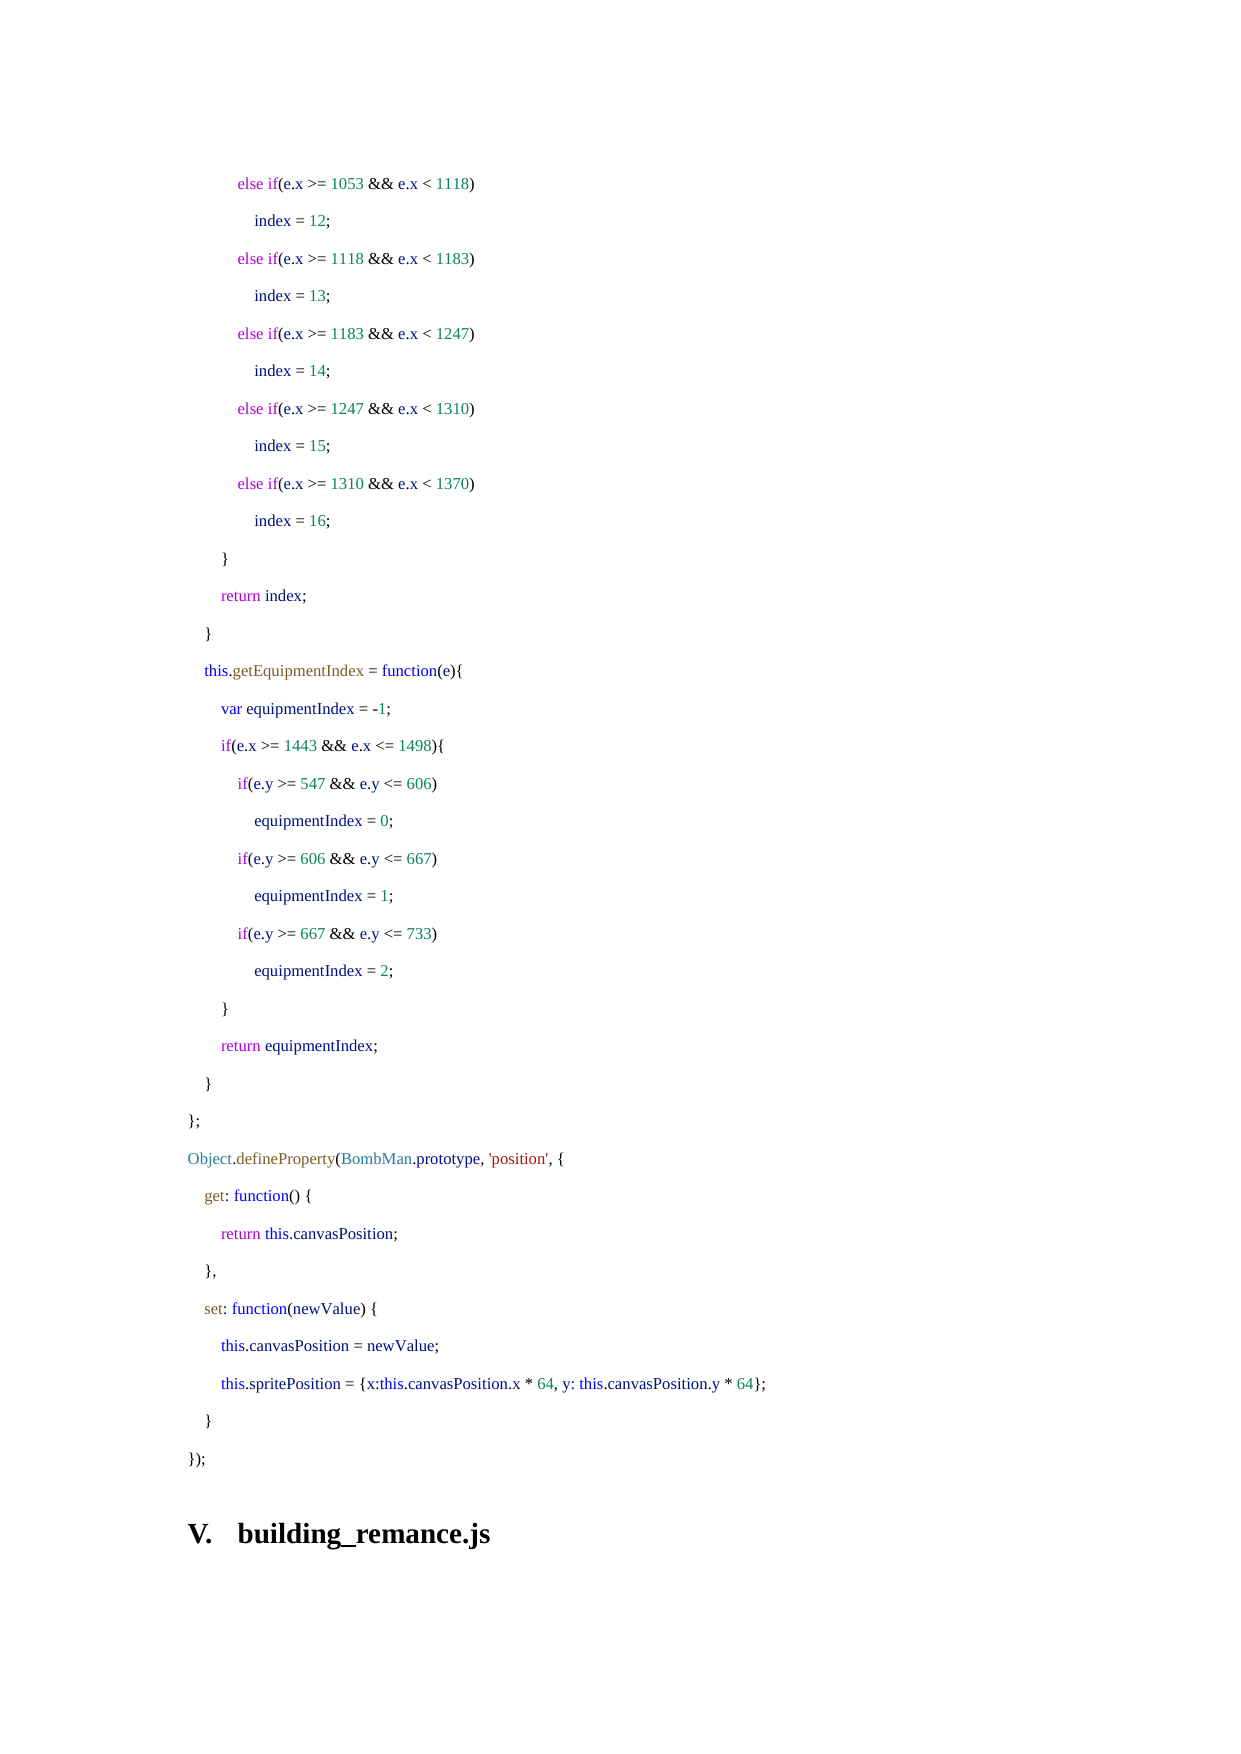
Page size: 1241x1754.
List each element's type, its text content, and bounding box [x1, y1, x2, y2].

text equipmentIndex = 0; [187, 802, 1053, 839]
text if(e.y >= 547 && e.y <= 606) [187, 764, 1053, 802]
text index = 16; [187, 502, 1053, 539]
text } [187, 539, 1053, 577]
text return this.canvasPosition; [187, 1214, 1053, 1252]
text index = 14; [187, 352, 1053, 389]
text this.getEquipmentIndex = function(e){ [187, 652, 1053, 689]
text }); [187, 1439, 1053, 1477]
text return equipmentIndex; [187, 1027, 1053, 1064]
text } [187, 1402, 1053, 1439]
text else if(e.x >= 1053 && e.x < 1118) [187, 164, 1053, 202]
text if(e.y >= 667 && e.y <= 733) [187, 914, 1053, 952]
text else if(e.x >= 1310 && e.x < 1370) [187, 464, 1053, 502]
text equipmentIndex = 1; [187, 877, 1053, 914]
text var equipmentIndex = -1; [187, 689, 1053, 727]
text else if(e.x >= 1247 && e.x < 1310) [187, 389, 1053, 427]
text if(e.y >= 606 && e.y <= 667) [187, 839, 1053, 877]
text return index; [187, 577, 1053, 614]
text index = 13; [187, 277, 1053, 314]
text index = 15; [187, 427, 1053, 464]
text get: function() { [187, 1177, 1053, 1214]
text equipmentIndex = 2; [187, 952, 1053, 989]
text } [187, 989, 1053, 1027]
text else if(e.x >= 1183 && e.x < 1247) [187, 314, 1053, 352]
text }; [187, 1102, 1053, 1139]
text } [187, 614, 1053, 652]
text this.spritePosition = {x:this.canvasPosition.x * 64, y: this.canvasPosition.y * 64}; [187, 1364, 1053, 1402]
subtitle building_remance.js [187, 1514, 1053, 1552]
text Object.defineProperty(BombMan.prototype, 'position', { [187, 1139, 1053, 1177]
text }, [187, 1252, 1053, 1289]
text this.canvasPosition = newValue; [187, 1327, 1053, 1364]
text else if(e.x >= 1118 && e.x < 1183) [187, 239, 1053, 277]
text } [187, 1064, 1053, 1102]
text if(e.x >= 1443 && e.x <= 1498){ [187, 727, 1053, 764]
text set: function(newValue) { [187, 1289, 1053, 1327]
text index = 12; [187, 202, 1053, 239]
